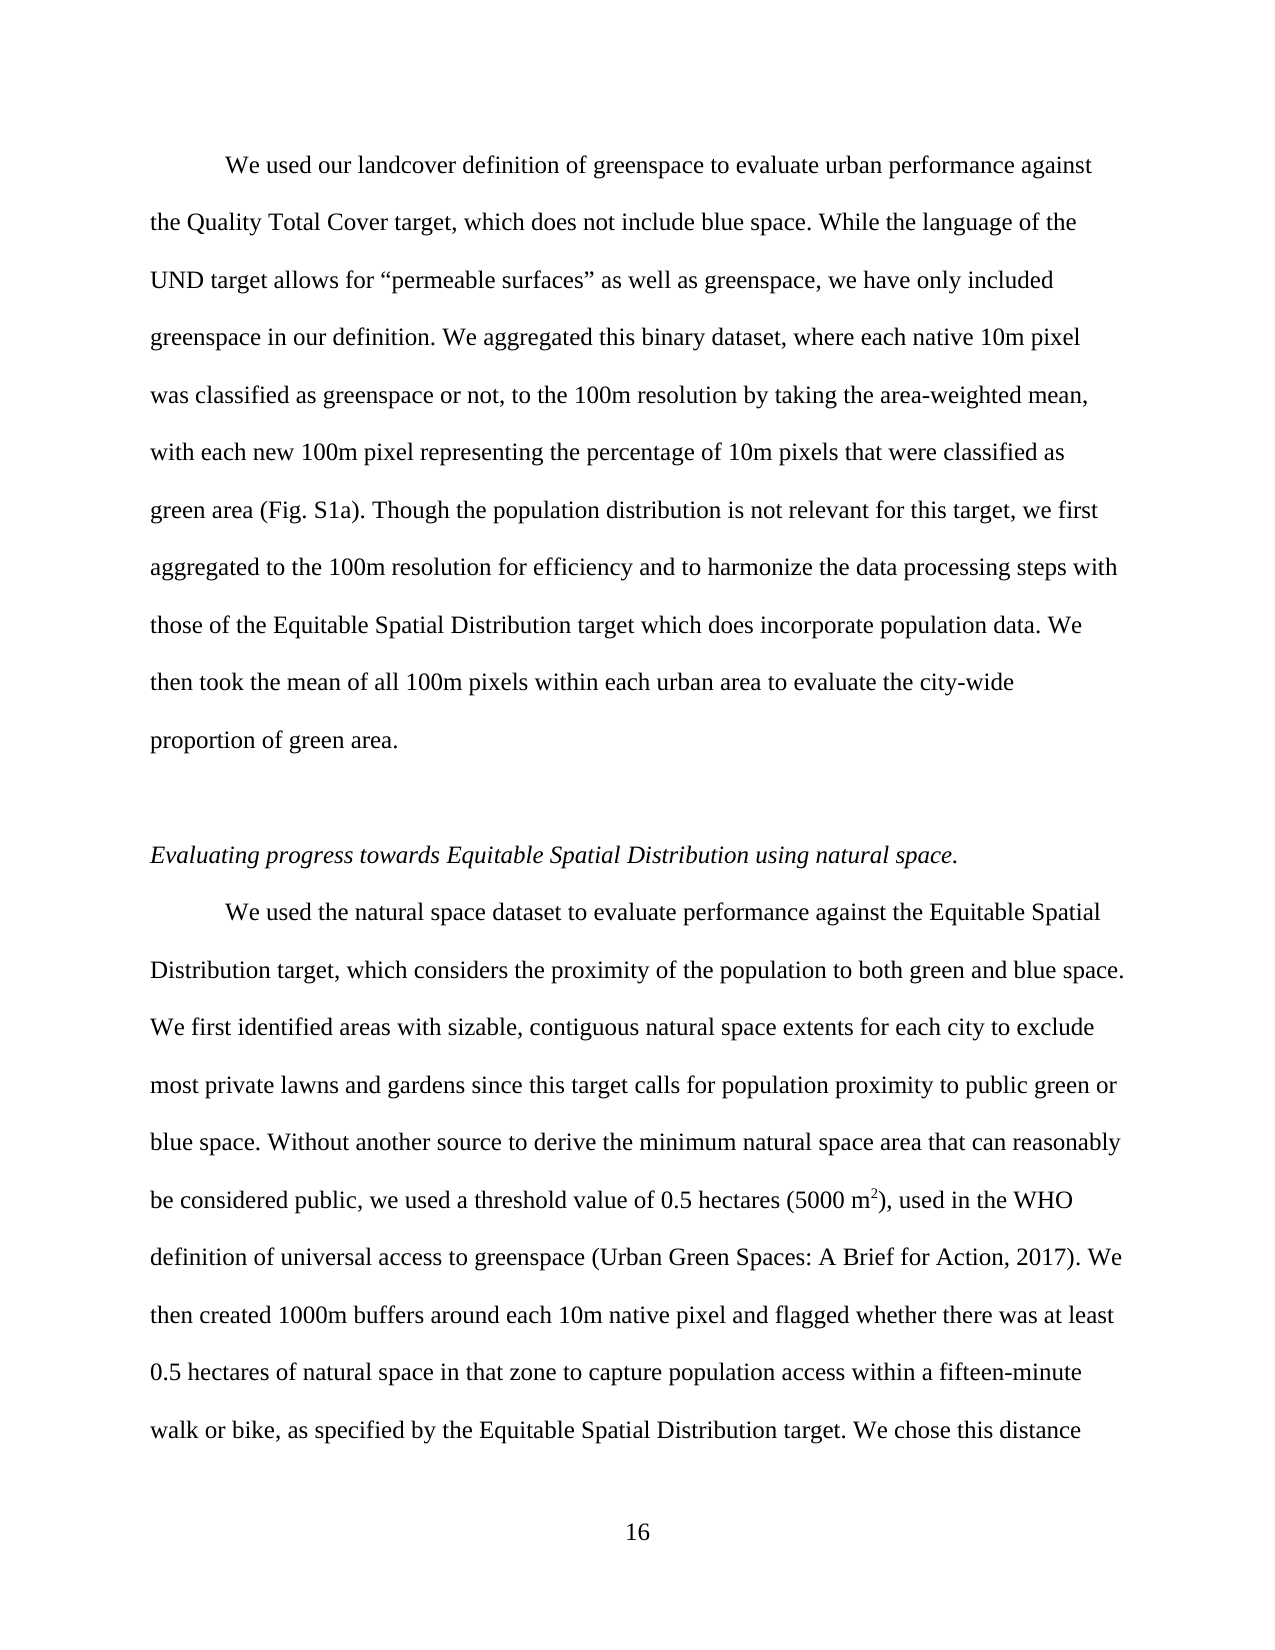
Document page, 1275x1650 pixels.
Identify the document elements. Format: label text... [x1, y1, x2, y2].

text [150, 897, 1125, 1444]
text We used our landcover definition of greenspace to evaluate urban performance against the Quality Total Cover target, which does not include blue space. While the language of the UND target allows for “permeable surfaces” as well as greenspace, we have only included greenspace in our definition. We aggregated this binary dataset, where each native 10m pixel was classified as greenspace or not, to the 100m resolution by taking the area-weighted mean, with each new 100m pixel representing the percentage of 10m pixels that were classified as green area (Fig. S1a). Though the population distribution is not relevant for this target, we first aggregated to the 100m resolution for efficiency and to harmonize the data processing steps with those of the Equitable Spatial Distribution target which does incorporate population data. We then took the mean of all 100m pixels within each urban area to evaluate the city-wide proportion of green area. [150, 150, 1125, 754]
text Evaluating progress towards Equitable Spatial Distribution using natural space. [150, 840, 1125, 869]
